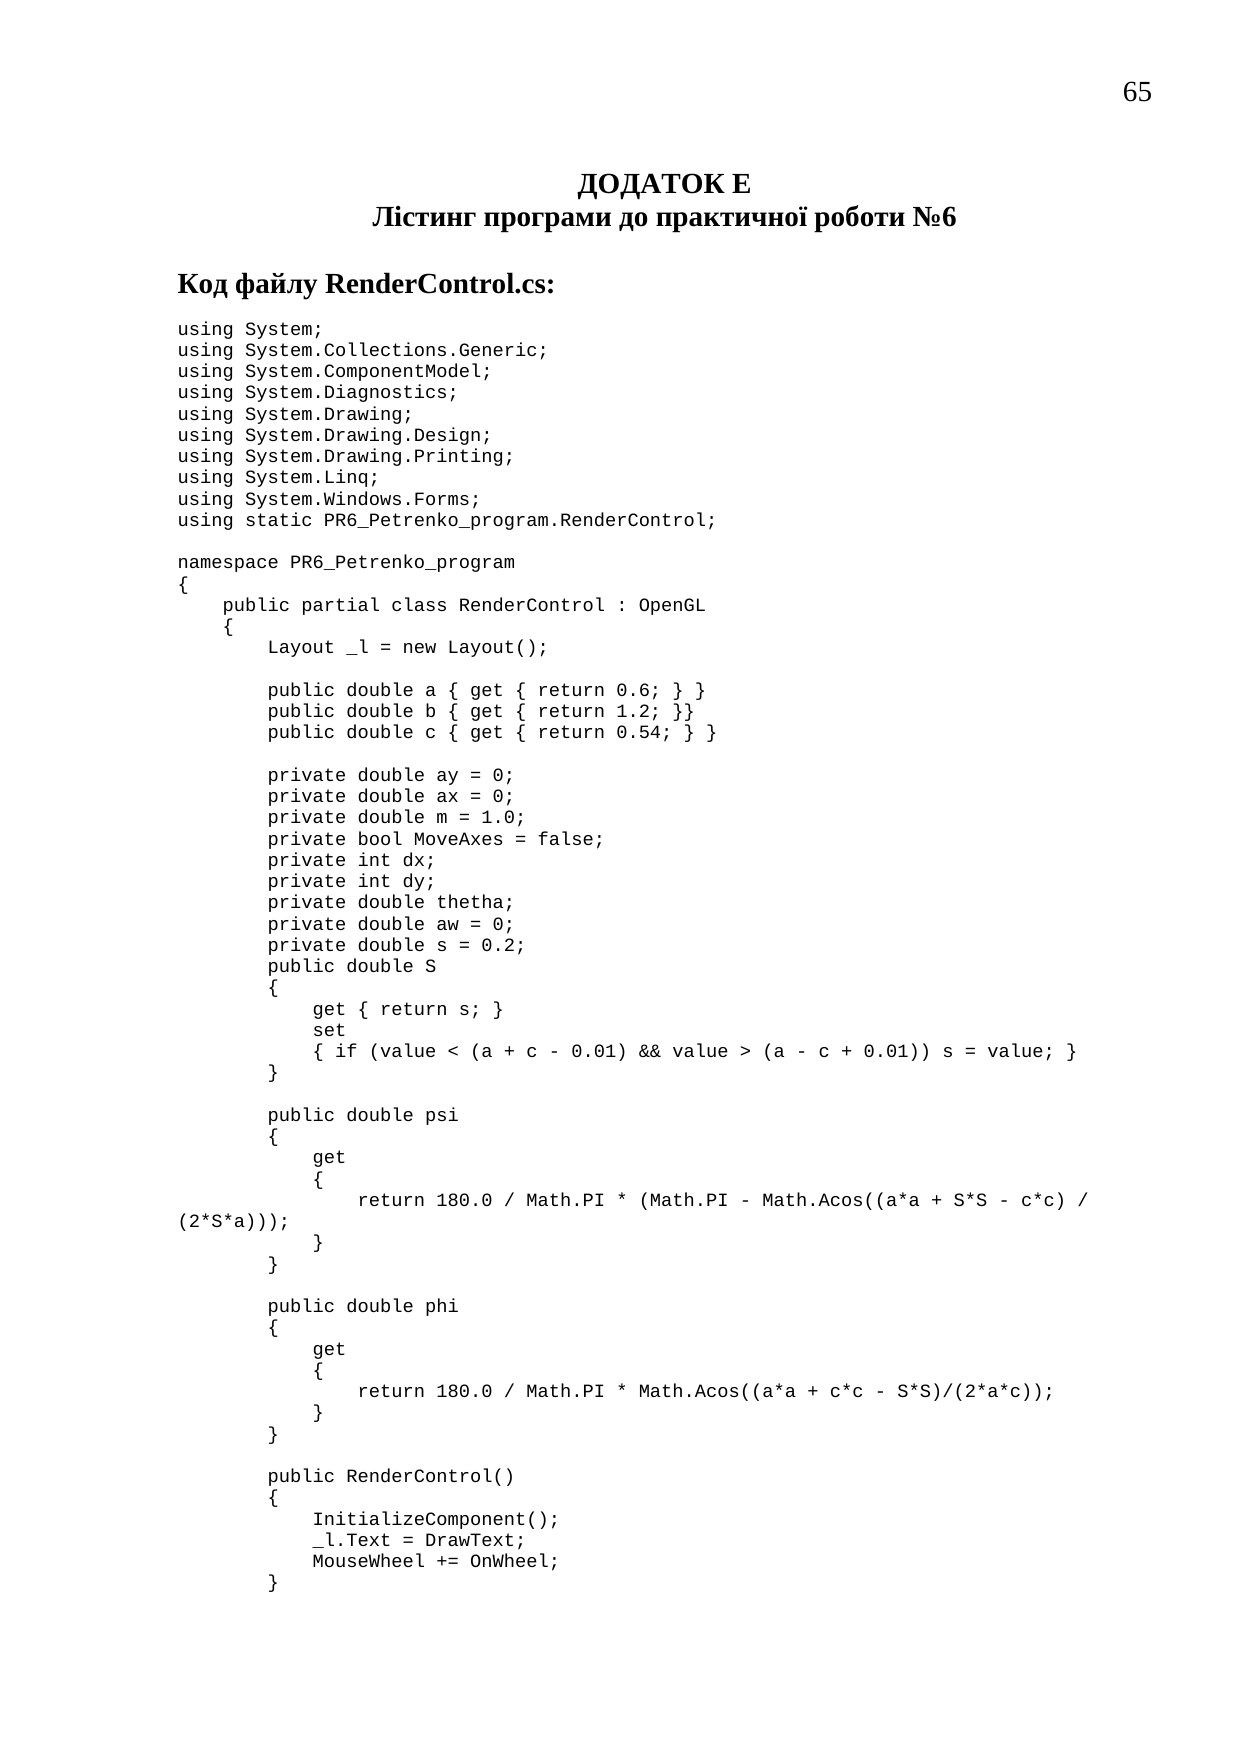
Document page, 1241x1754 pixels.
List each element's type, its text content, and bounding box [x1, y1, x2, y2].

text private bool MoveAxes = false; [177, 829, 1152, 851]
text using System; [177, 319, 1152, 341]
text private double m = 1.0; [177, 808, 1152, 829]
text { [177, 978, 1152, 999]
text { [177, 1361, 1152, 1382]
text public double b { get { return 1.2; }} [177, 702, 1152, 723]
text { [177, 574, 1152, 596]
text MouseWheel += OnWheel; [177, 1552, 1152, 1573]
text { [177, 617, 1152, 638]
text _l.Text = DrawText; [177, 1531, 1152, 1552]
text public double psi [177, 1106, 1152, 1127]
text } [177, 1254, 1152, 1276]
text private double thetha; [177, 893, 1152, 914]
text { [177, 1169, 1152, 1191]
text } [177, 1573, 1152, 1594]
text private double aw = 0; [177, 914, 1152, 936]
text public RenderControl() [177, 1467, 1152, 1488]
text get [177, 1148, 1152, 1169]
text private double ay = 0; [177, 766, 1152, 787]
text private double s = 0.2; [177, 936, 1152, 957]
text get [177, 1339, 1152, 1361]
text using System.ComponentModel; [177, 362, 1152, 383]
text } [177, 1424, 1152, 1446]
text InitializeComponent(); [177, 1509, 1152, 1531]
text } [177, 1063, 1152, 1084]
text using System.Collections.Generic; [177, 341, 1152, 362]
text { [177, 1488, 1152, 1509]
text return 180.0 / Math.PI * Math.Acos((a*a + c*c - S*S)/(2*a*c)); [177, 1382, 1152, 1403]
text using System.Drawing; [177, 404, 1152, 426]
text } [177, 1403, 1152, 1424]
text using System.Drawing.Design; [177, 426, 1152, 447]
text { if (value < (a + c - 0.01) && value > (a - c + 0.01)) s = value; } [177, 1042, 1152, 1063]
text using System.Linq; [177, 468, 1152, 489]
text Код файлу RenderControl.cs: [177, 266, 1152, 300]
text get { return s; } [177, 999, 1152, 1021]
text { [177, 1127, 1152, 1148]
text private int dx; [177, 851, 1152, 872]
text private int dy; [177, 872, 1152, 893]
text using System.Windows.Forms; [177, 489, 1152, 511]
text private double ax = 0; [177, 787, 1152, 808]
text set [177, 1021, 1152, 1042]
text public partial class RenderControl : OpenGL [177, 596, 1152, 617]
text public double S [177, 957, 1152, 978]
text { [177, 1318, 1152, 1339]
subtitle ДОДАТОК Е Лістинг програми до практичної роботи №6 [177, 166, 1152, 233]
text public double c { get { return 0.54; } } [177, 723, 1152, 744]
text Layout _l = new Layout(); [177, 638, 1152, 659]
text using System.Diagnostics; [177, 383, 1152, 404]
text } [177, 1233, 1152, 1254]
text namespace PR6_Petrenko_program [177, 553, 1152, 574]
text return 180.0 / Math.PI * (Math.PI - Math.Acos((a*a + S*S - c*c) / (2*S*a))); [177, 1191, 1152, 1233]
text using static PR6_Petrenko_program.RenderControl; [177, 511, 1152, 532]
text using System.Drawing.Printing; [177, 447, 1152, 468]
text public double a { get { return 0.6; } } [177, 681, 1152, 702]
text public double phi [177, 1297, 1152, 1318]
